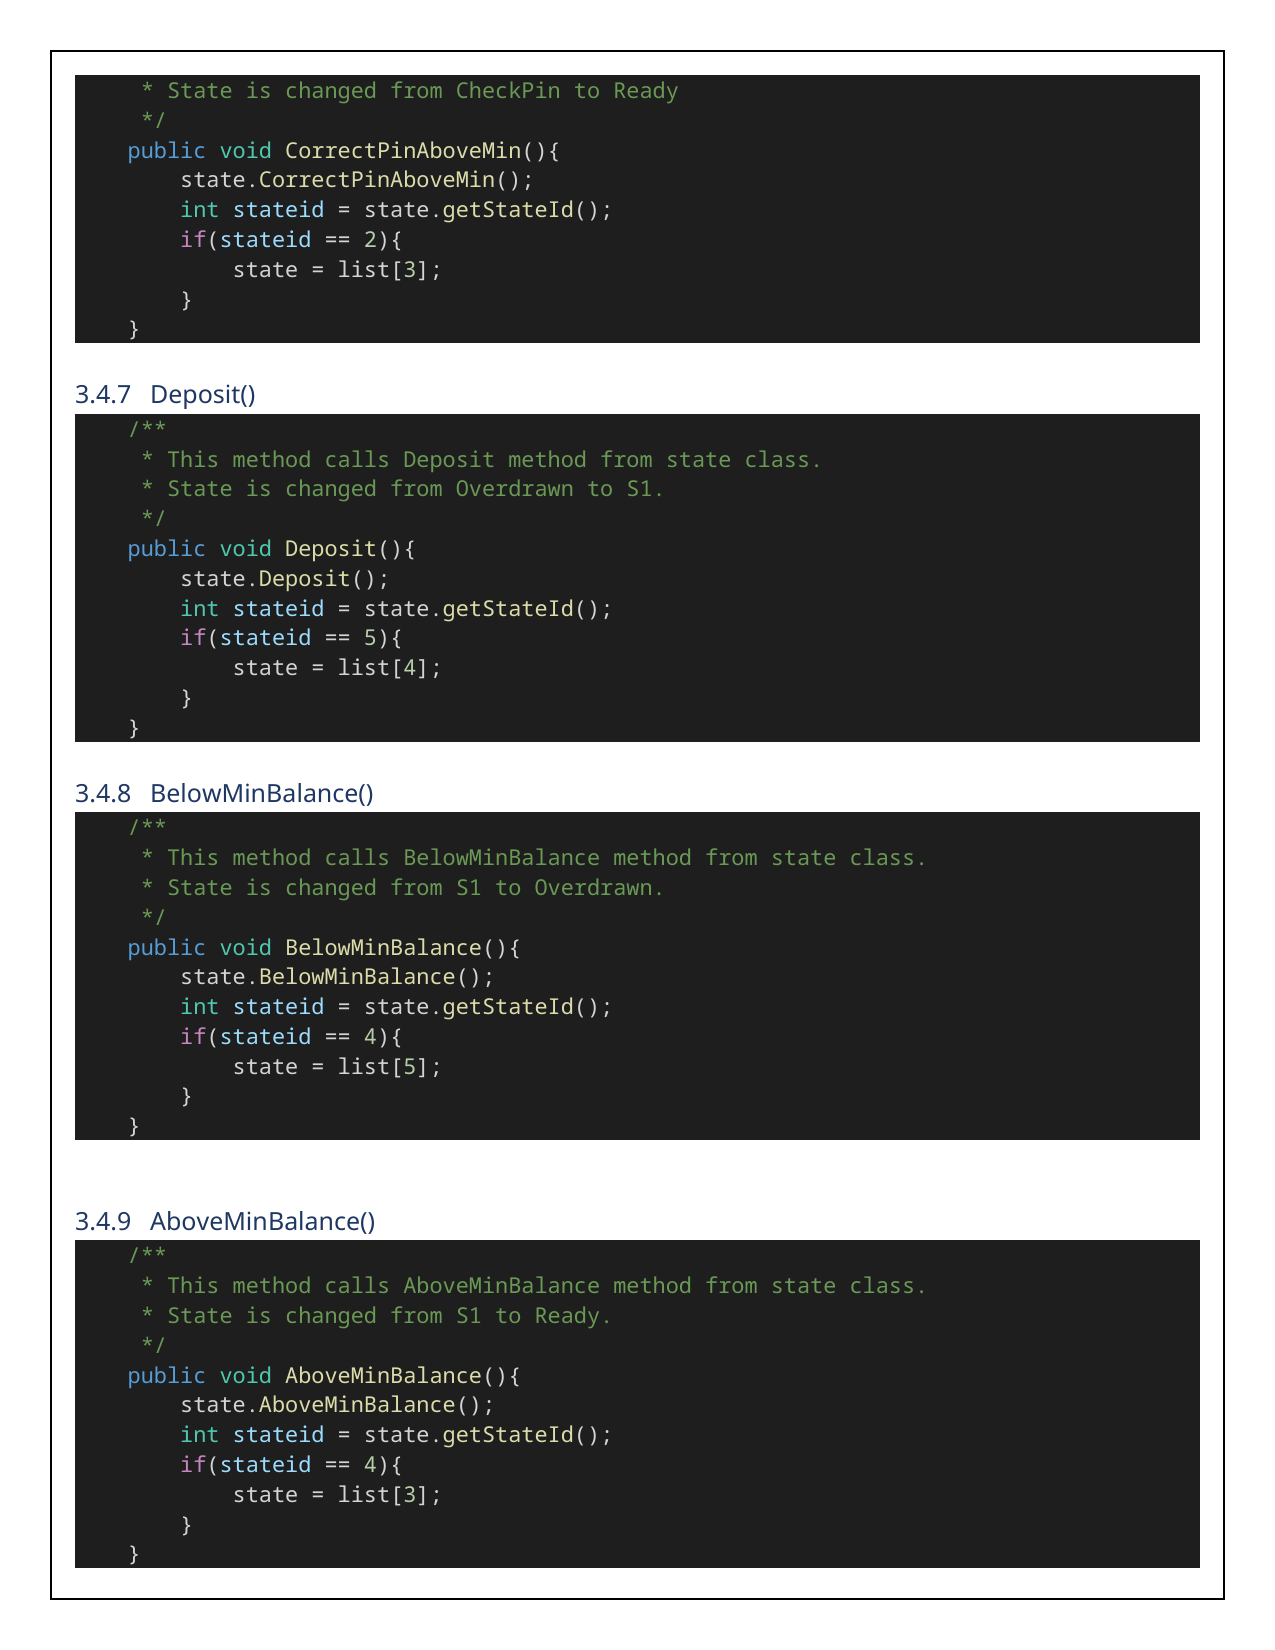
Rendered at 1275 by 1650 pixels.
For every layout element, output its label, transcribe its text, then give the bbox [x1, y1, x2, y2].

text */ [75, 105, 1200, 134]
subtitle Deposit() [75, 377, 1200, 411]
text if(stateid == 4){ [75, 1449, 1200, 1479]
text /** [75, 1240, 1200, 1270]
text } [75, 1080, 1200, 1110]
text */ [75, 503, 1200, 533]
text state = list[3]; [75, 254, 1200, 283]
text } [75, 283, 1200, 313]
text int stateid = state.getStateId(); [75, 1419, 1200, 1449]
text if(stateid == 2){ [75, 224, 1200, 254]
text } [75, 313, 1200, 343]
text * State is changed from CheckPin to Ready [75, 75, 1200, 105]
text } [75, 1538, 1200, 1568]
text int stateid = state.getStateId(); [75, 593, 1200, 622]
text public void Deposit(){ [75, 533, 1200, 563]
text */ [75, 902, 1200, 931]
text int stateid = state.getStateId(); [75, 991, 1200, 1021]
text if(stateid == 5){ [75, 622, 1200, 652]
text state.CorrectPinAboveMin(); [75, 164, 1200, 194]
text /** [75, 414, 1200, 444]
text state.BelowMinBalance(); [75, 961, 1200, 991]
text state = list[3]; [75, 1479, 1200, 1508]
text } [75, 712, 1200, 742]
text * State is changed from S1 to Ready. [75, 1300, 1200, 1330]
text } [75, 1508, 1200, 1538]
subtitle AboveMinBalance() [75, 1204, 1200, 1238]
text public void BelowMinBalance(){ [75, 931, 1200, 961]
text * State is changed from S1 to Overdrawn. [75, 872, 1200, 902]
text } [75, 1110, 1200, 1140]
text public void AboveMinBalance(){ [75, 1359, 1200, 1389]
text public void CorrectPinAboveMin(){ [75, 134, 1200, 164]
text if(stateid == 4){ [75, 1021, 1200, 1051]
text int stateid = state.getStateId(); [75, 194, 1200, 224]
text /** [75, 812, 1200, 842]
text state = list[4]; [75, 652, 1200, 682]
text * This method calls AboveMinBalance method from state class. [75, 1270, 1200, 1300]
text } [75, 682, 1200, 712]
text * State is changed from Overdrawn to S1. [75, 473, 1200, 503]
text state = list[5]; [75, 1051, 1200, 1080]
text state.AboveMinBalance(); [75, 1389, 1200, 1419]
text */ [75, 1330, 1200, 1359]
text * This method calls Deposit method from state class. [75, 444, 1200, 473]
text * This method calls BelowMinBalance method from state class. [75, 842, 1200, 872]
text state.Deposit(); [75, 563, 1200, 593]
subtitle BelowMinBalance() [75, 776, 1200, 809]
